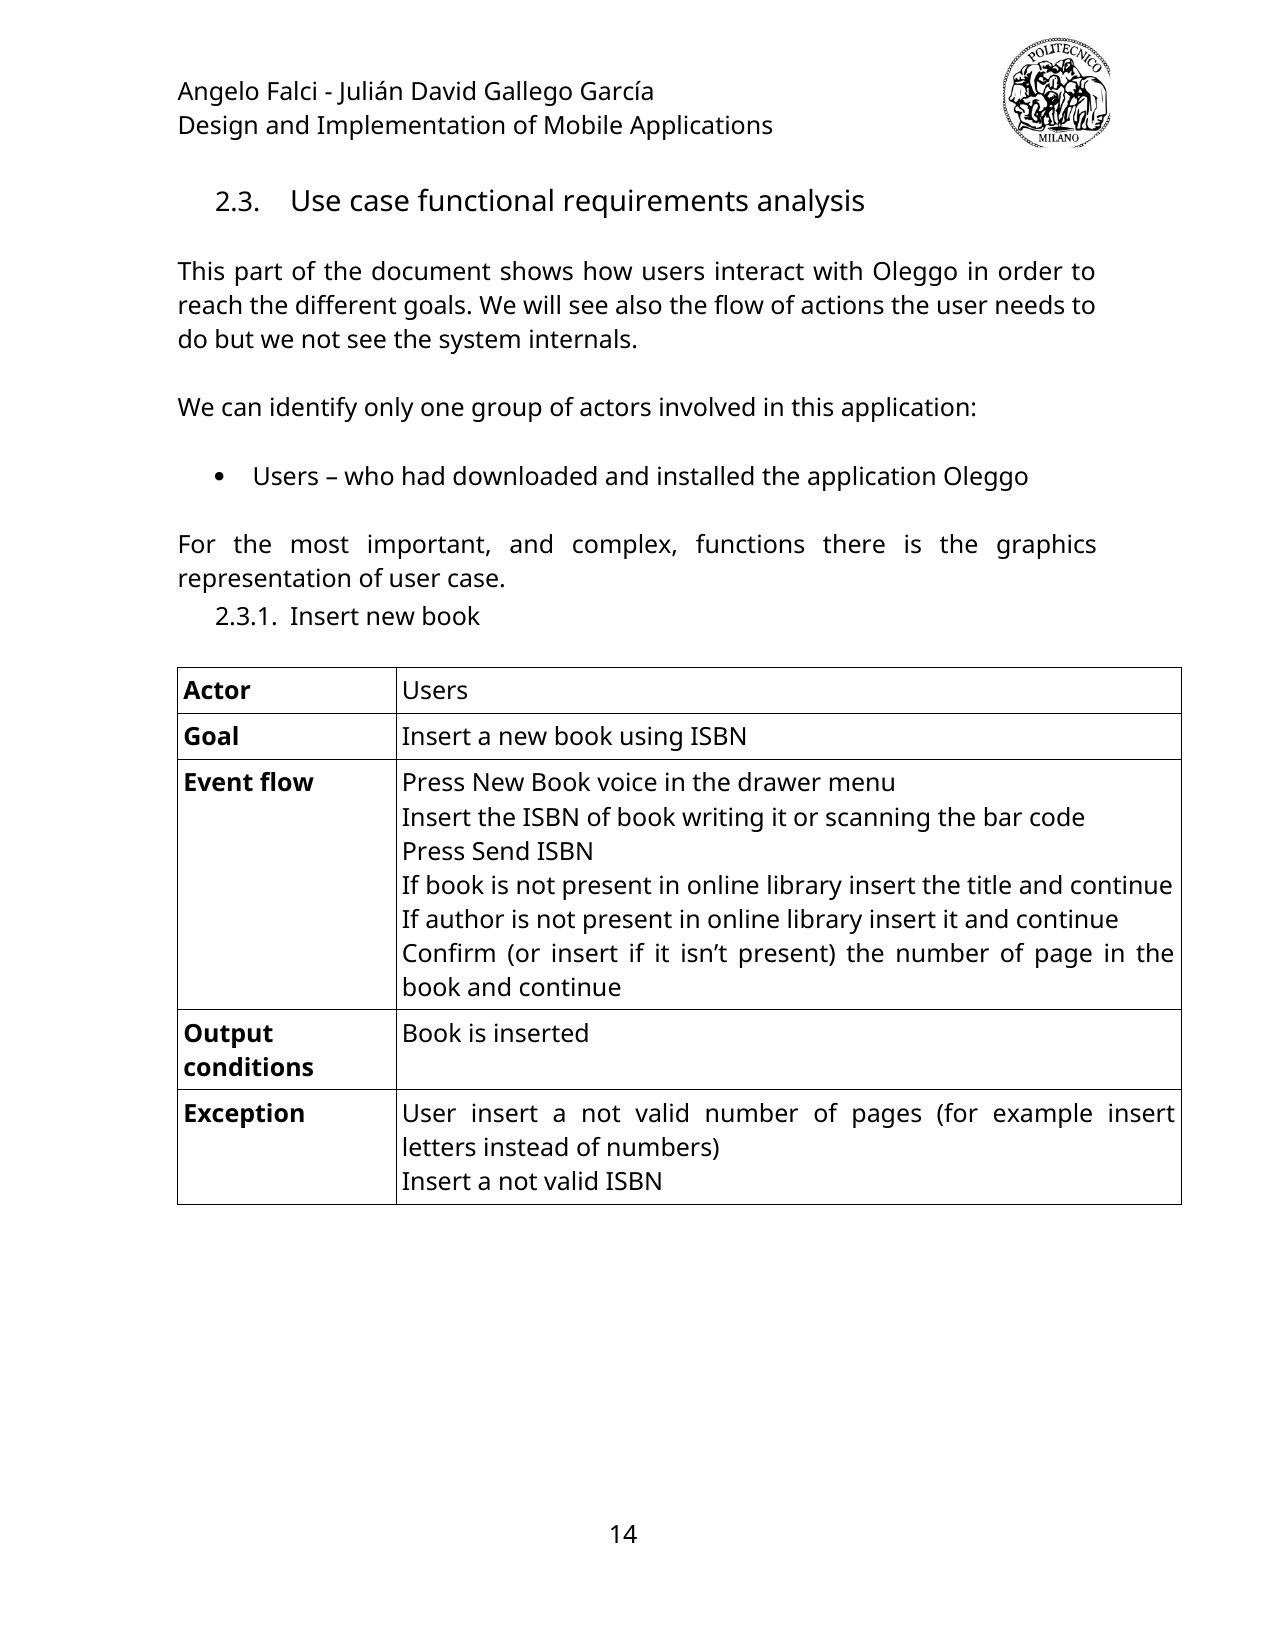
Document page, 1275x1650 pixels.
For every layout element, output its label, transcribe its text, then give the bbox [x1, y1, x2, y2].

text We can identify only one group of actors involved in this application: [177, 356, 1098, 424]
list Users – who had downloaded and installed the application Oleggo [215, 458, 1098, 492]
table_header Actor [178, 668, 396, 713]
table_cell Book is inserted [397, 1010, 1181, 1089]
table_cell Event flow [178, 760, 396, 1009]
picture [1001, 37, 1110, 146]
table_cell Insert a new book using ISBN [397, 714, 1181, 759]
text For the most important, and complex, functions there is the graphics representation of user case. [177, 526, 1098, 594]
text This part of the document shows how users interact with Oleggo in order to reach the different goals. We will see also the flow of actions the user needs to do but we not see the system internals. [177, 254, 1098, 356]
table_cell Press New Book voice in the drawer menu Insert the ISBN of book writing it or scanning the bar code Press Send ISBN If book is not present in online library insert the title and continue If author is not present in online library insert it and continue Confirm (or insert if it isn’t present) the number of page in the book and continue [397, 760, 1181, 1009]
table_cell Goal [178, 714, 396, 759]
table_cell User insert a not valid number of pages (for example insert letters instead of numbers) Insert a not valid ISBN [397, 1090, 1181, 1203]
table_header Users [397, 668, 1181, 713]
table_cell Exception [178, 1090, 396, 1203]
subtitle Use case functional requirements analysis [215, 180, 1098, 220]
table_cell Output conditions [178, 1010, 396, 1089]
subtitle Insert new book [215, 599, 1098, 633]
